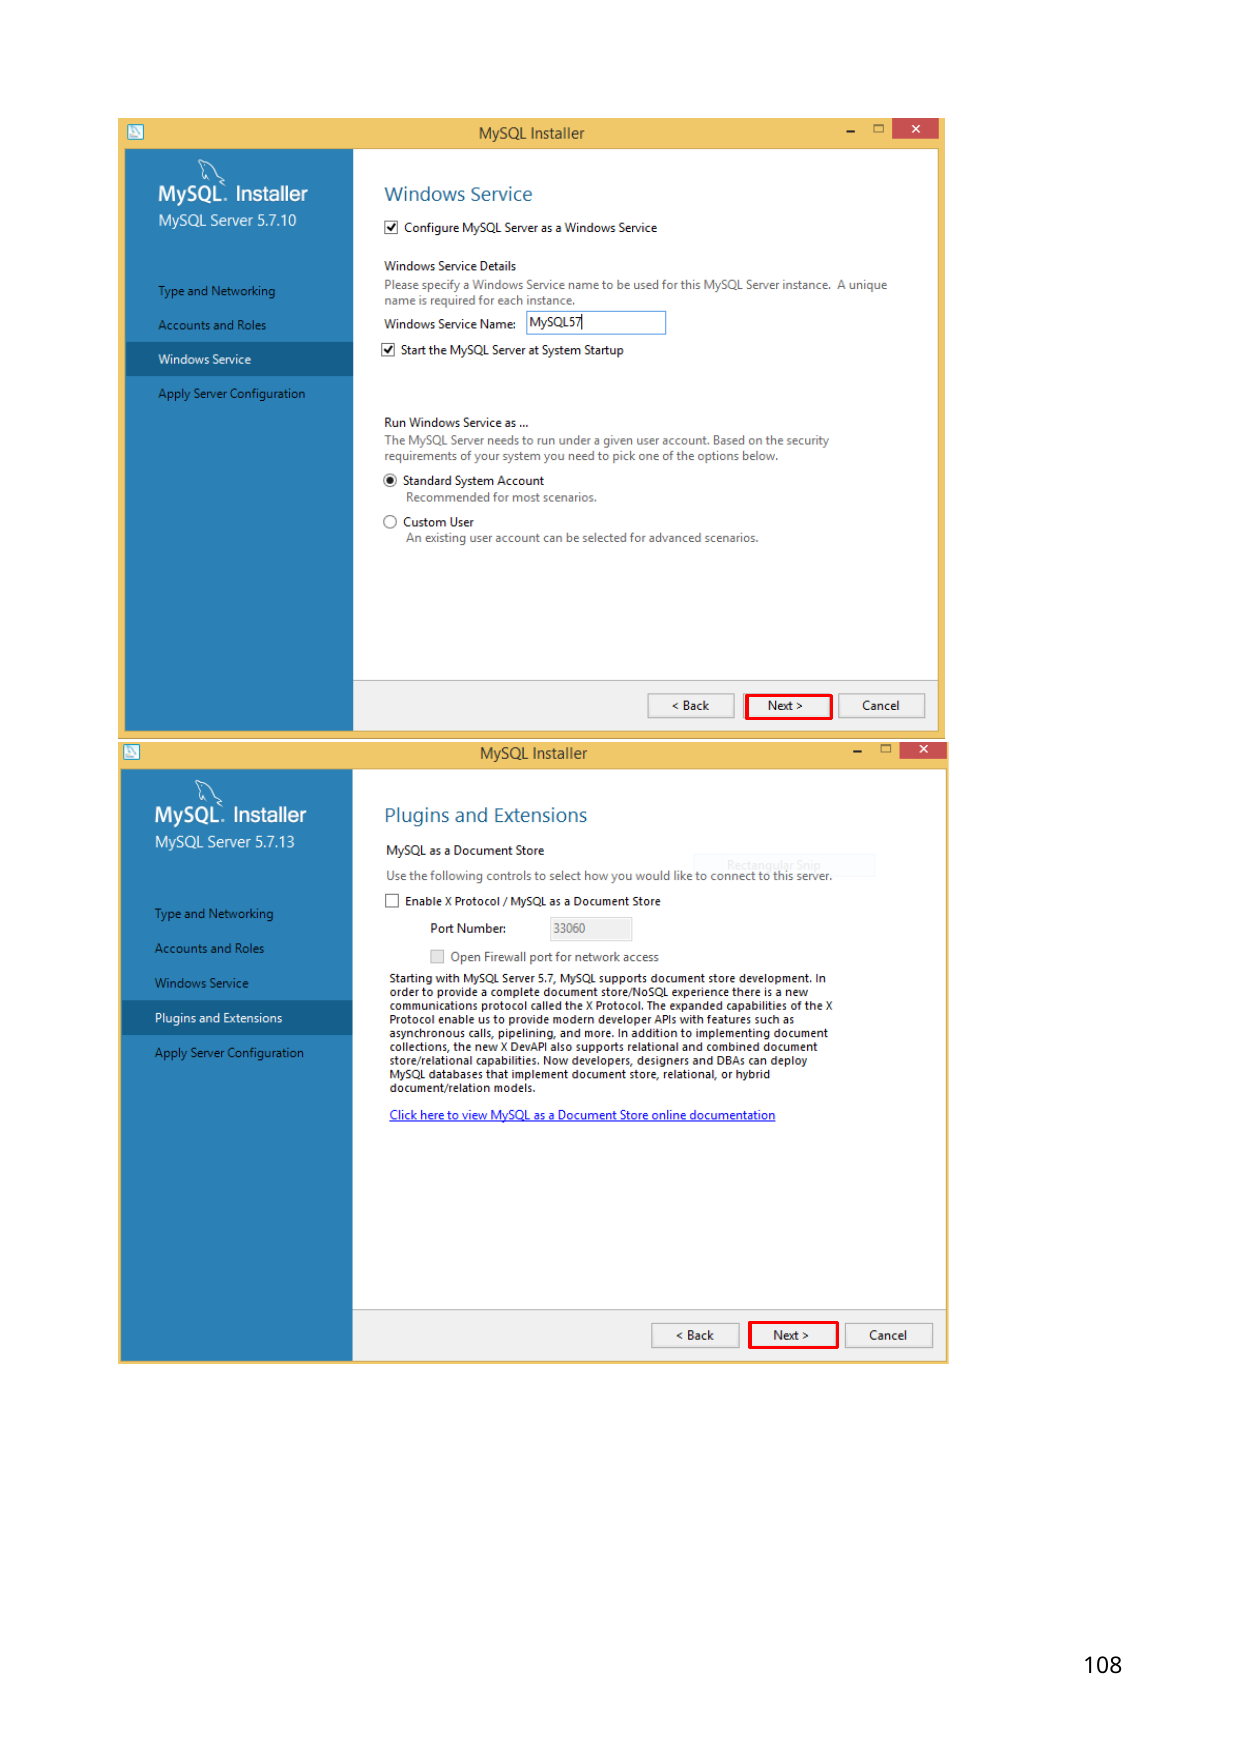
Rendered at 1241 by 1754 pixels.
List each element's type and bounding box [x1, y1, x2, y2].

picture [118, 742, 949, 1364]
picture [118, 118, 945, 739]
